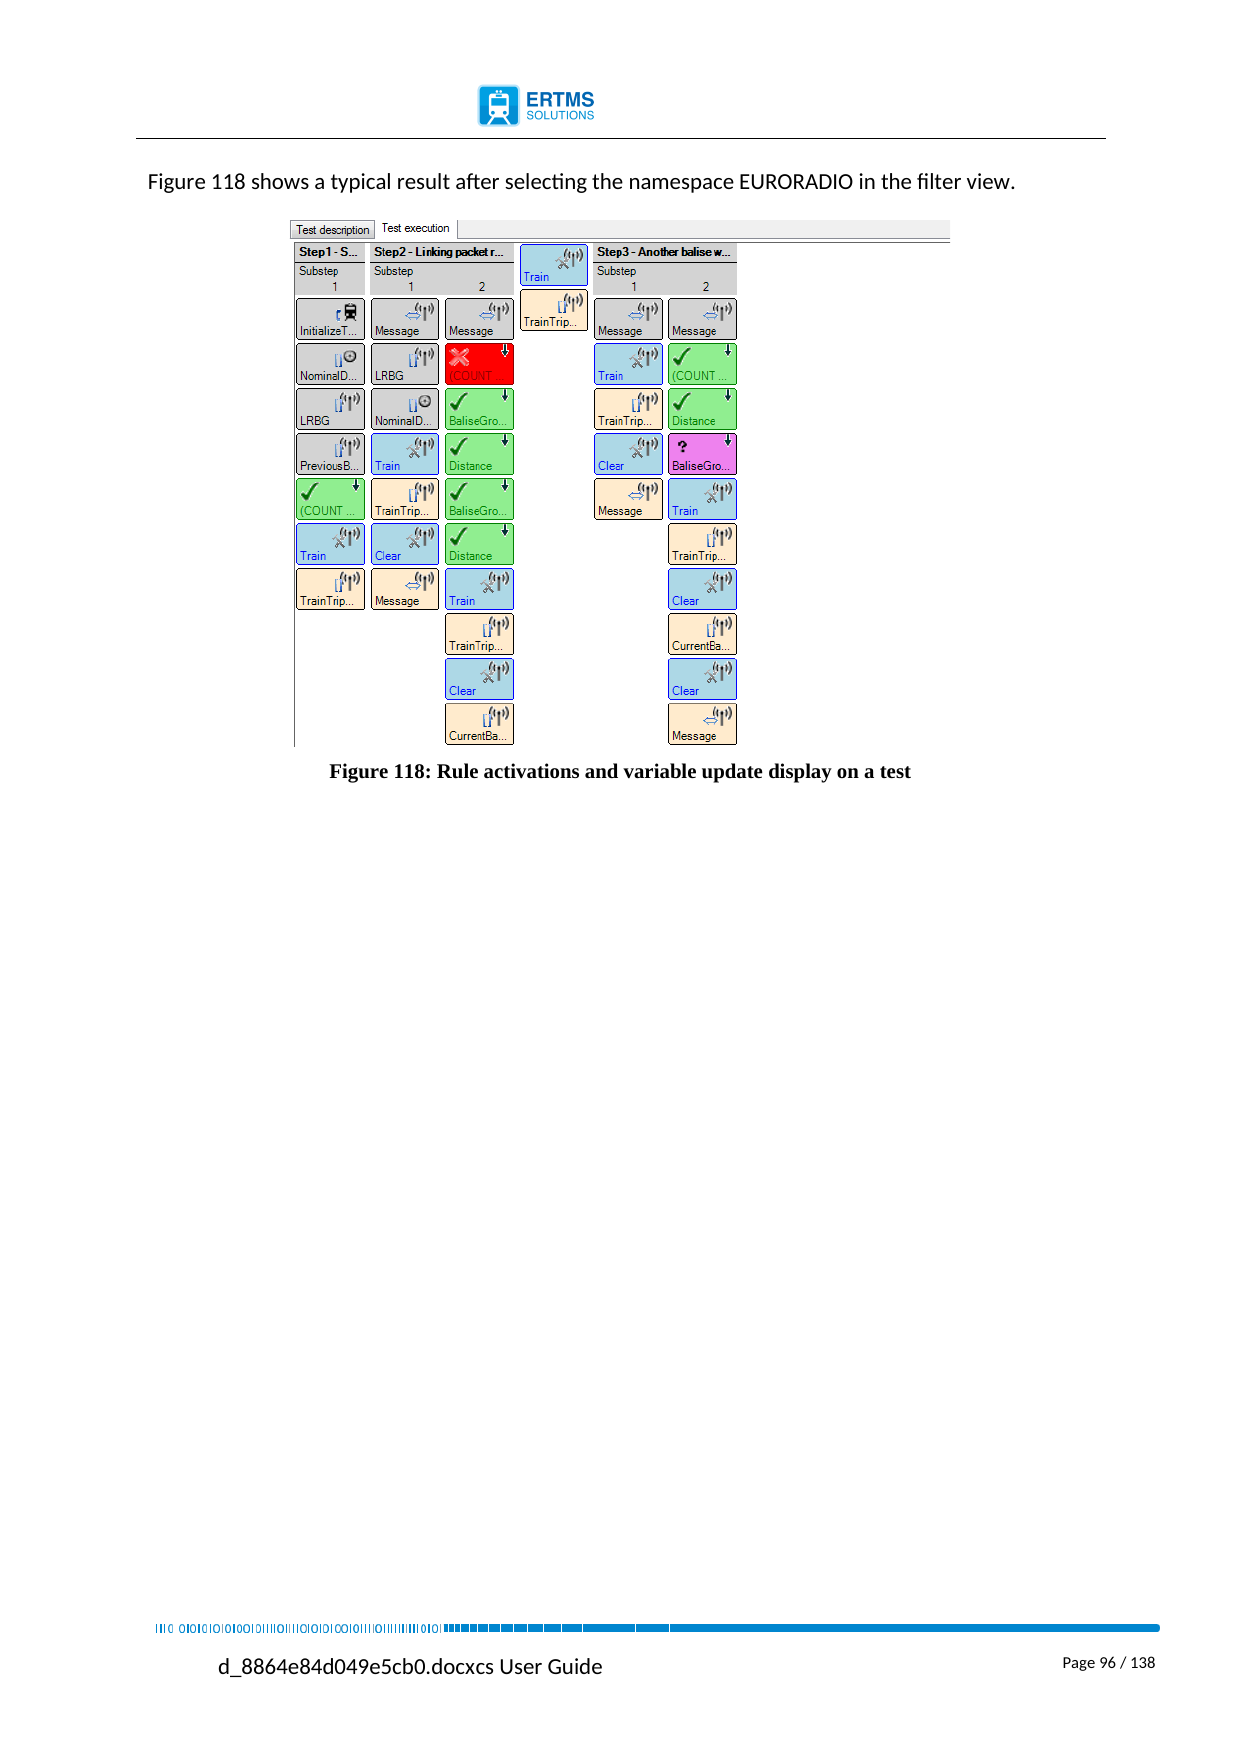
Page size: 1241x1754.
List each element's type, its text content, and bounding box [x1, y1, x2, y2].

text Figure 118: Rule activations and variable update display on a test [148, 759, 1093, 783]
text Figure 118 shows a typical result after selecting the namespace EURORADIO in the filter view. [148, 167, 1093, 195]
picture [156, 1624, 1160, 1633]
picture [289, 220, 951, 747]
picture [466, 73, 605, 138]
